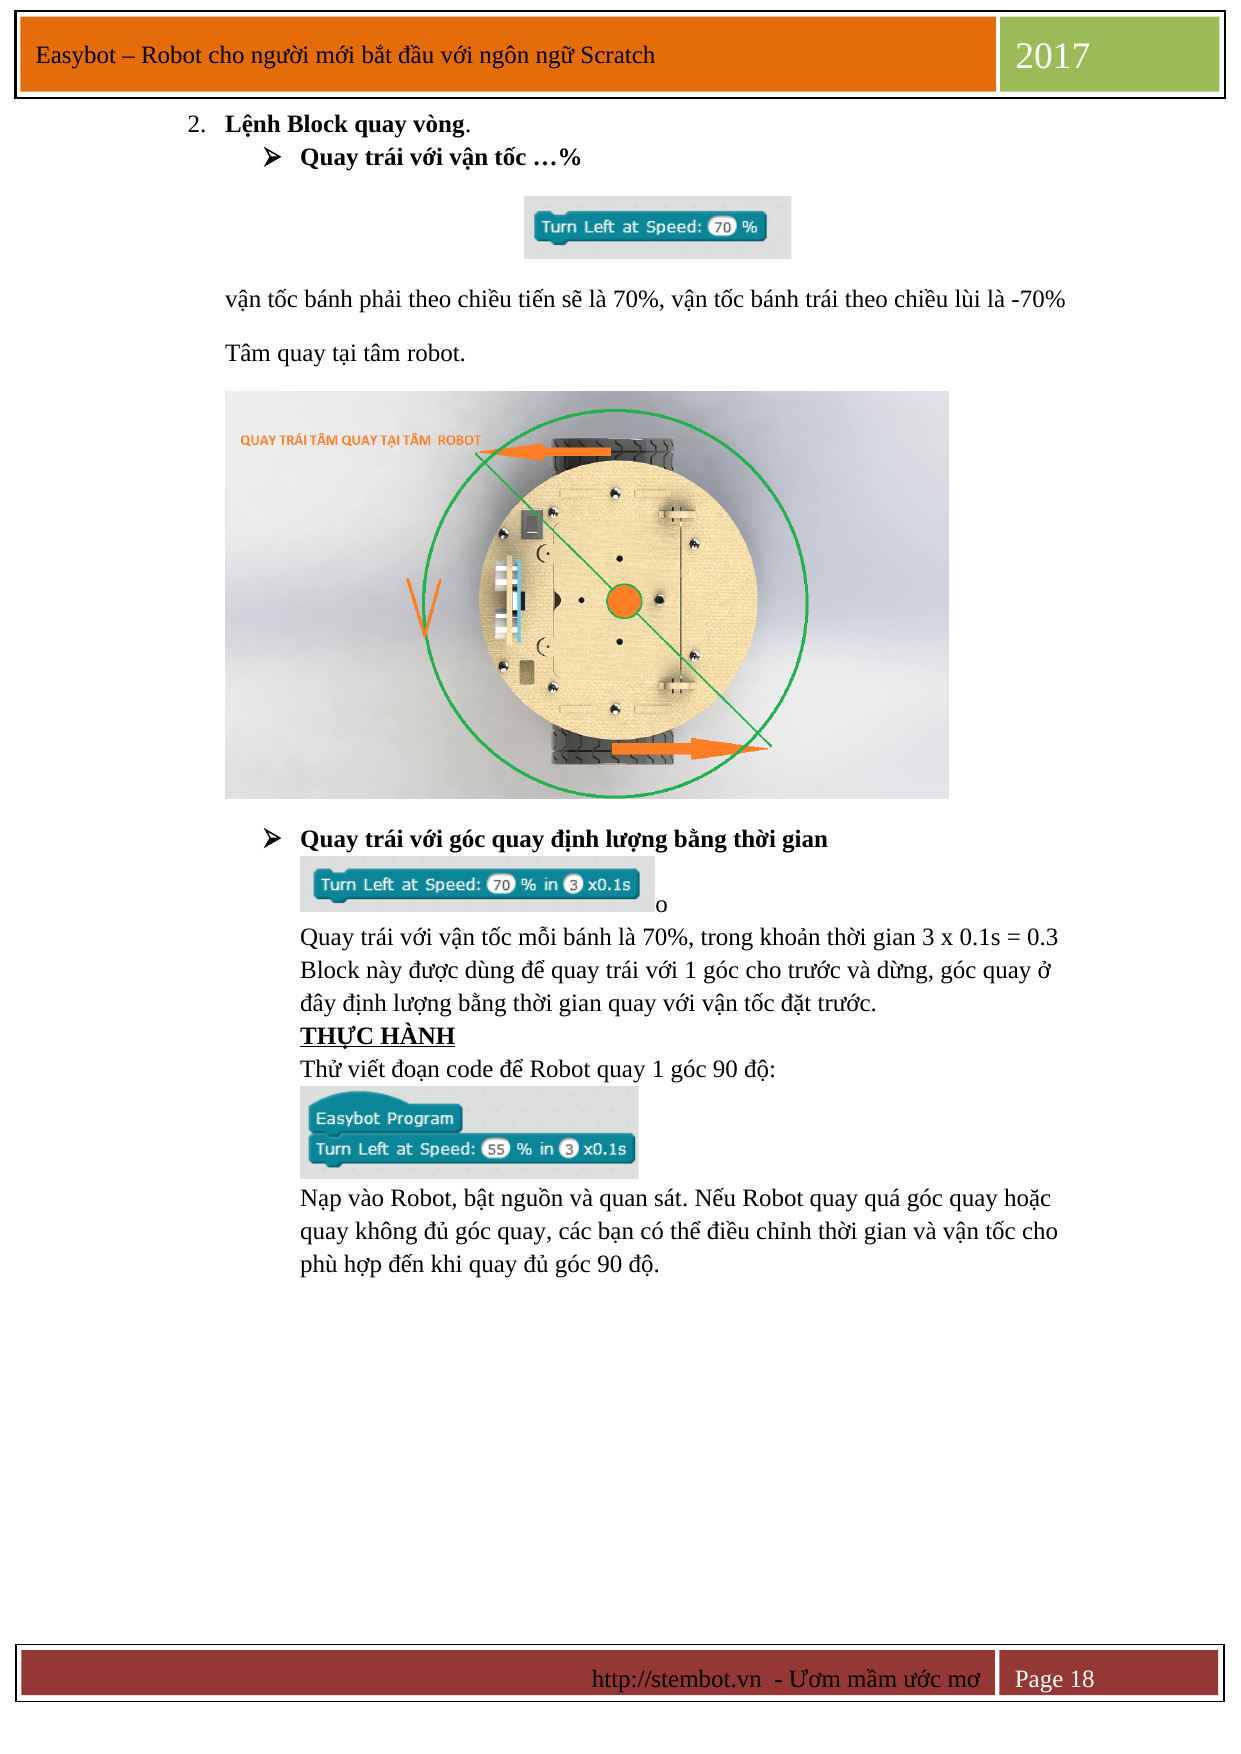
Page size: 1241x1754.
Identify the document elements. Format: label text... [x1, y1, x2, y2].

text vận tốc bánh phải theo chiều tiến sẽ là 70%, vận tốc bánh trái theo chiều lùi là -70% [225, 284, 1090, 313]
picture [225, 391, 949, 799]
list Thử viết đoạn code để Robot quay 1 góc 90 độ: [300, 1054, 1090, 1082]
picture [300, 856, 656, 912]
picture [523, 196, 792, 259]
text Tâm quay tại tâm robot. [225, 338, 1090, 366]
list Quay trái với góc quay định lượng bằng thời gian [262, 824, 1090, 852]
list THỰC HÀNH [300, 1021, 1090, 1049]
picture [300, 1086, 639, 1179]
list Lệnh Block quay vòng. [187, 109, 1090, 138]
list Nạp vào Robot, bật nguồn và quan sát. Nếu Robot quay quá góc quay hoặc quay không đủ góc quay, các bạn có thể điều chỉnh thời gian và vận tốc cho phù hợp đến khi quay đủ góc 90 độ. [300, 1183, 1090, 1277]
list Quay trái với vận tốc mỗi bánh là 70%, trong khoản thời gian 3 x 0.1s = 0.3 [300, 922, 1090, 950]
list Block này được dùng để quay trái với 1 góc cho trước và dừng, góc quay ở đây định lượng bằng thời gian quay với vận tốc đặt trước. [300, 955, 1090, 1016]
list Quay trái với vận tốc …% [262, 142, 1090, 171]
